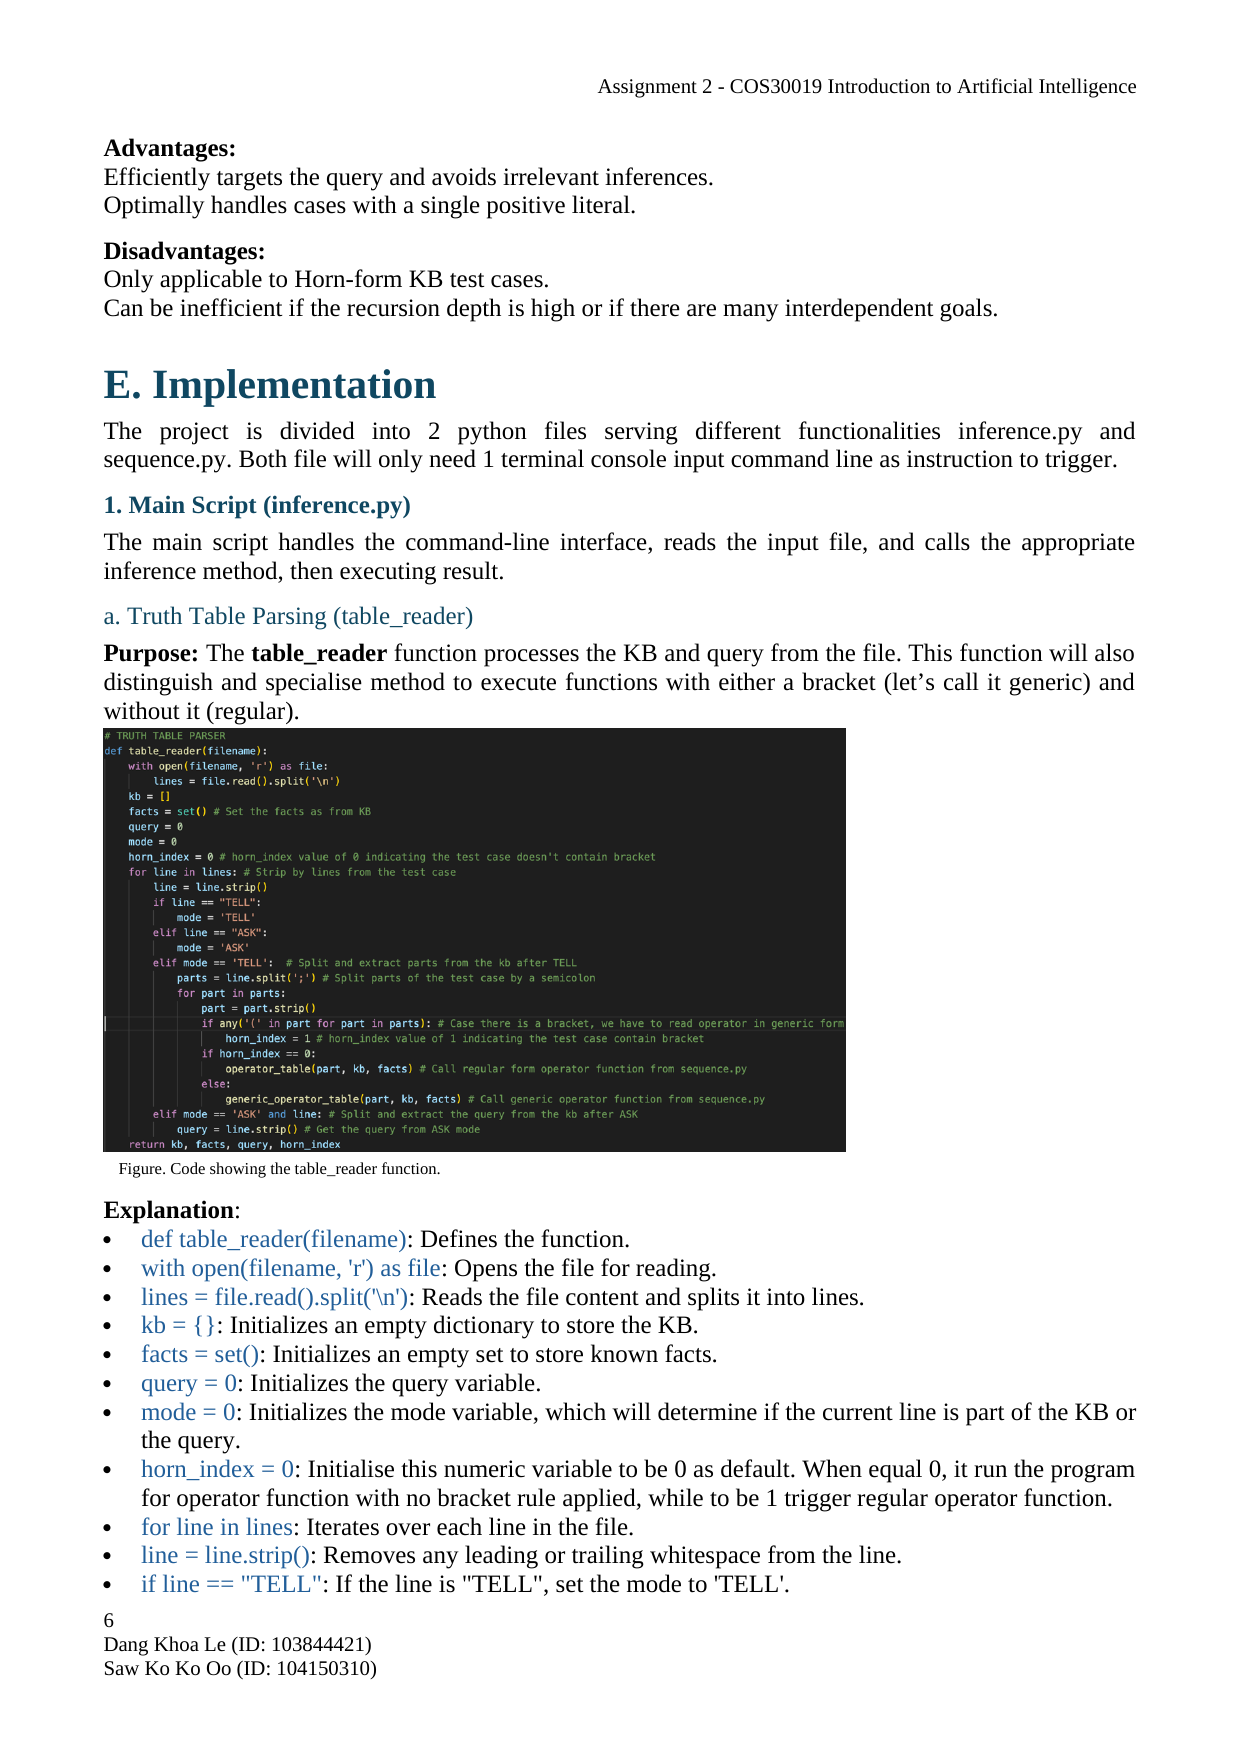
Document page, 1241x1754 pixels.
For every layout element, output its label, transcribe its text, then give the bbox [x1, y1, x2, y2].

list if line == "TELL": If the line is "TELL", set the mode to 'TELL'. [103, 1569, 1137, 1598]
text Can be inefficient if the recursion depth is high or if there are many interdependent goals. [103, 293, 1137, 322]
list lines = file.read().split('\n'): Reads the file content and splits it into lines. [103, 1282, 1137, 1310]
list horn_index = 0: Initialise this numeric variable to be 0 as default. When equal 0, it run the program for operator function with no bracket rule applied, while to be 1 trigger regular operator function. [103, 1454, 1137, 1512]
list kb = {}: Initializes an empty dictionary to store the KB. [103, 1310, 1137, 1339]
text The project is divided into 2 python files serving different functionalities inference.py and sequence.py. Both file will only need 1 terminal console input command line as instruction to trigger. [103, 416, 1137, 473]
text Optimally handles cases with a single positive literal. [103, 190, 1137, 219]
list mode = 0: Initializes the mode variable, which will determine if the current line is part of the KB or the query. [103, 1397, 1137, 1454]
text Purpose: The table_reader function processes the KB and query from the file. This function will also distinguish and specialise method to execute functions with either a bracket (let’s call it generic) and without it (regular). [103, 638, 1137, 724]
list facts = set(): Initializes an empty set to store known facts. [103, 1339, 1137, 1368]
subtitle E. Implementation [103, 359, 1137, 407]
list query = 0: Initializes the query variable. [103, 1368, 1137, 1397]
picture [103, 728, 846, 1152]
list line = line.strip(): Removes any leading or trailing whitespace from the line. [103, 1540, 1137, 1569]
text Only applicable to Horn-form KB test cases. [103, 264, 1137, 293]
list for line in lines: Iterates over each line in the file. [103, 1512, 1137, 1540]
subtitle 1. Main Script (inference.py) [103, 490, 1137, 519]
list def table_reader(filename): Defines the function. [103, 1224, 1137, 1253]
text Efficiently targets the query and avoids irrelevant inferences. [103, 162, 1137, 190]
text Disadvantages: [103, 236, 1137, 264]
list with open(filename, 'r') as file: Opens the file for reading. [103, 1253, 1137, 1282]
text Advantages: [103, 133, 1137, 162]
text The main script handles the command-line interface, reads the input file, and calls the appropriate inference method, then executing result. [103, 527, 1137, 584]
subtitle a. Truth Table Parsing (table_reader) [103, 601, 1137, 630]
